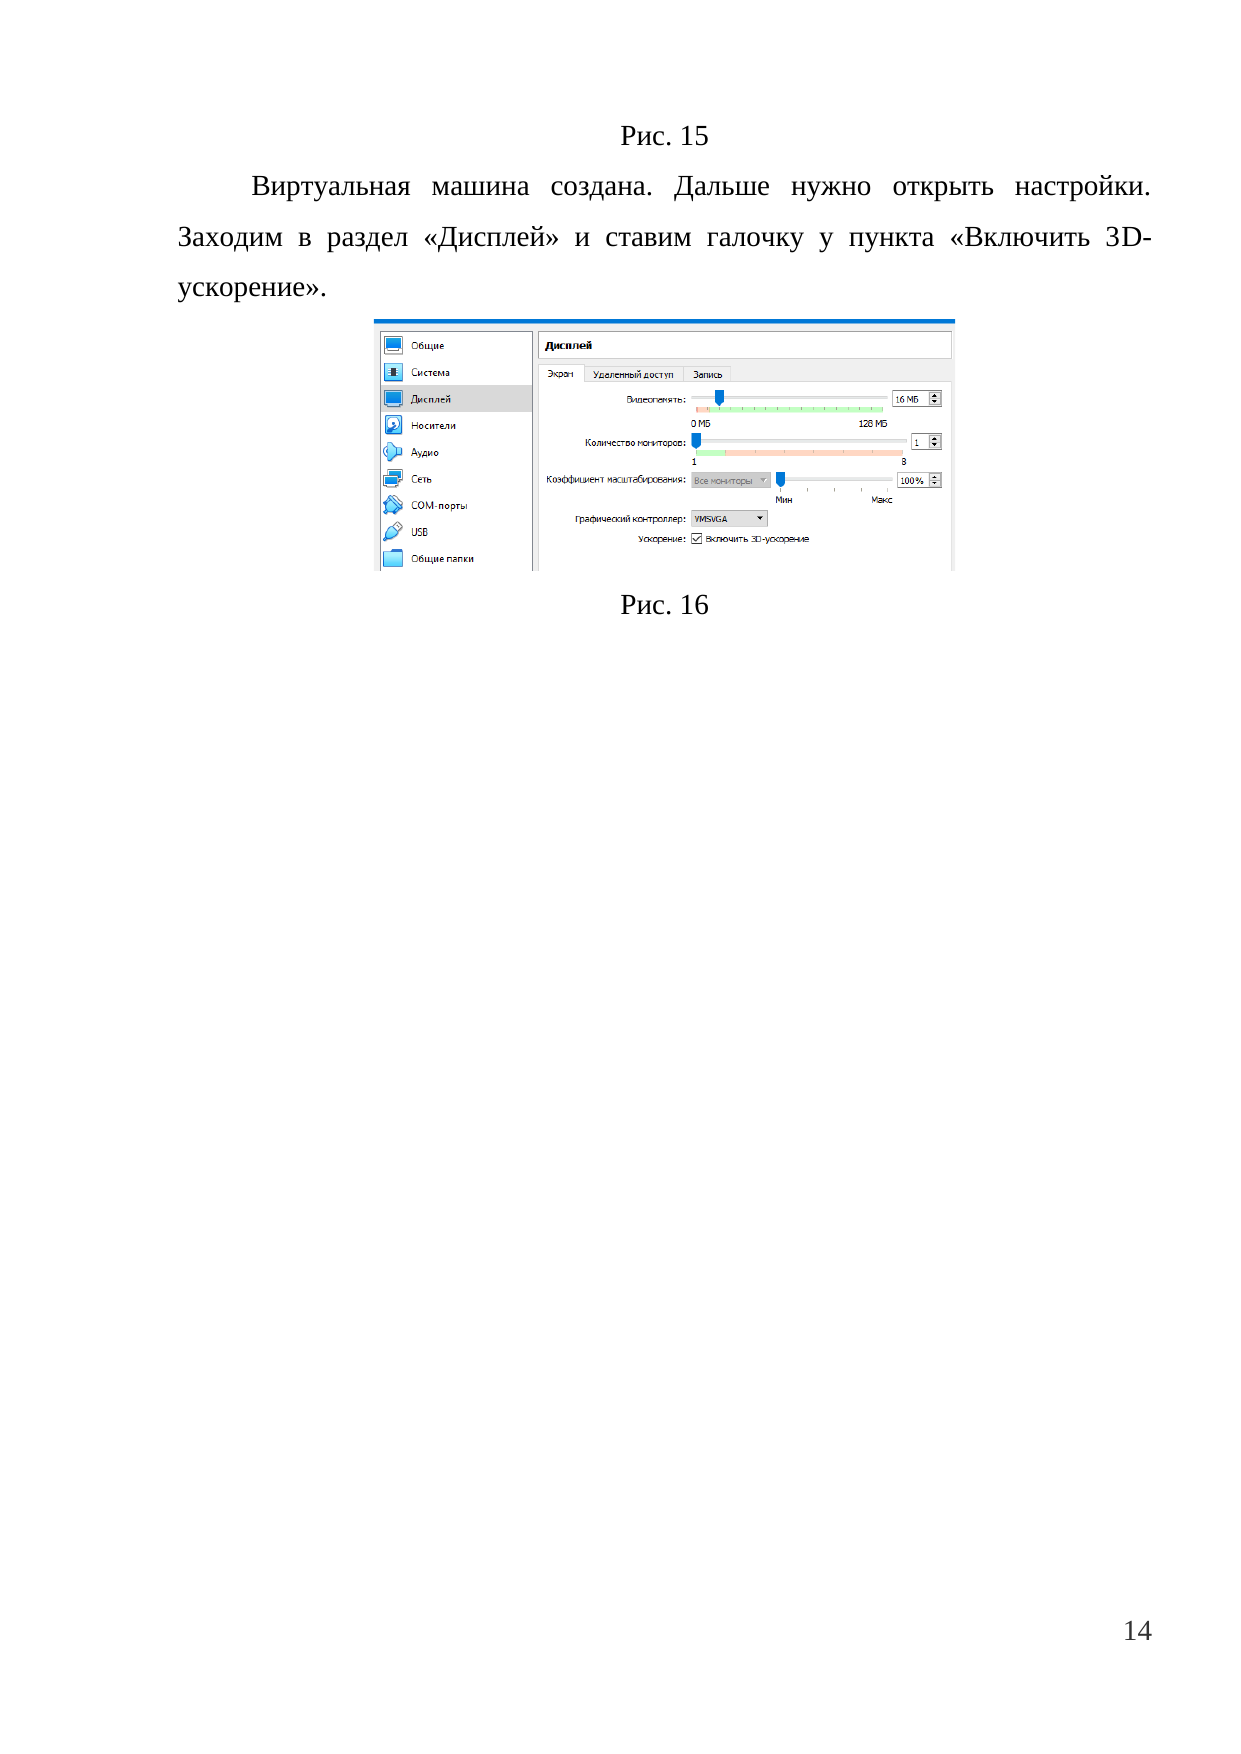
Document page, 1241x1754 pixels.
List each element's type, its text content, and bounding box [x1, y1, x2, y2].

text Рис. 16 [177, 587, 1152, 621]
picture [373, 319, 956, 571]
text Рис. 15 [177, 118, 1152, 152]
text Виртуальная машина создана. Дальше нужно открыть настройки. Заходим в раздел «Дисплей» и ставим галочку у пункта «Включить 3D-ускорение». [177, 168, 1152, 303]
